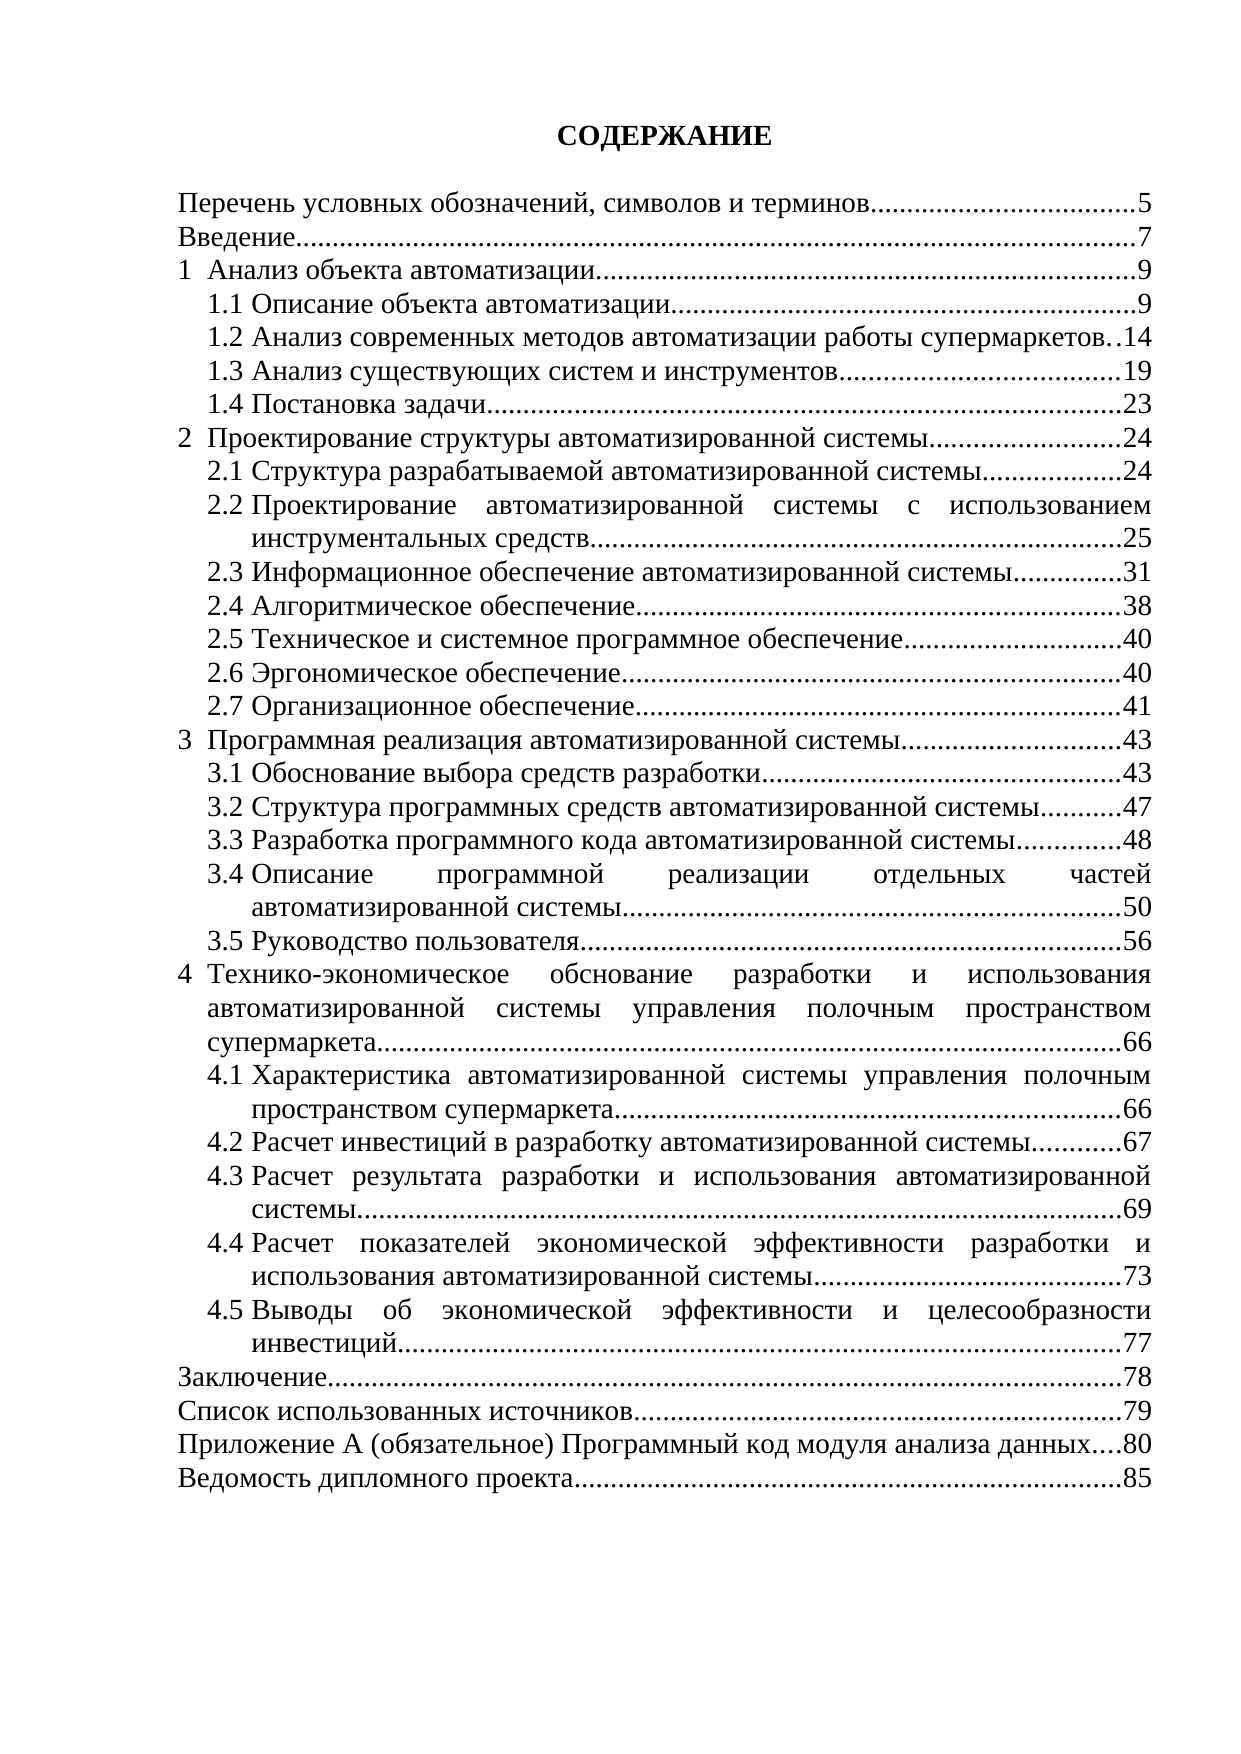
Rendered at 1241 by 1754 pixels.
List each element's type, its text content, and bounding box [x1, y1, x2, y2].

text 4.2 Расчет инвестиций в разработку автоматизированной системы 67 [207, 1124, 1152, 1158]
text 3 Программная реализация автоматизированной системы 43 [177, 722, 1152, 755]
text 4.3 Расчет результата разработки и использования автоматизированной системы 69 [207, 1158, 1152, 1225]
text 3.4 Описание программной реализации отдельных частей автоматизированной системы 50 [207, 856, 1152, 923]
text 2.7 Организационное обеспечение 41 [207, 688, 1152, 722]
text 3.2 Структура программных средств автоматизированной системы 47 [207, 789, 1152, 822]
text 2.3 Информационное обеспечение автоматизированной системы 31 [207, 554, 1152, 588]
text 4 Технико-экономическое обснование разработки и использования автоматизированной системы управления полочным пространством супермаркета 66 [177, 957, 1152, 1057]
text 1.2 Анализ современных методов автоматизации работы супермаркетов 14 [207, 319, 1152, 353]
text 1.4 Постановка задачи 23 [207, 386, 1152, 420]
text 3.3 Разработка программного кода автоматизированной системы 48 [207, 822, 1152, 856]
text 4.5 Выводы об экономической эффективности и целесообразности инвестиций 77 [207, 1292, 1152, 1359]
text 2.4 Алгоритмическое обеспечение 38 [207, 588, 1152, 621]
text 2.2 Проектирование автоматизированной системы с использованием инструментальных средств 25 [207, 487, 1152, 554]
text 1.3 Анализ существующих систем и инструментов 19 [207, 353, 1152, 386]
text Приложение А (обязательное) Программный код модуля анализа данных 80 [177, 1426, 1152, 1460]
text 3.5 Руководство пользователя 56 [207, 923, 1152, 957]
text Перечень условных обозначений, символов и терминов 5 [177, 185, 1152, 219]
text 2.5 Техническое и системное программное обеспечение 40 [207, 621, 1152, 655]
text 4.1 Характеристика автоматизированной системы управления полочным пространством супермаркета 66 [207, 1057, 1152, 1124]
text 2.1 Структура разрабатываемой автоматизированной системы 24 [207, 453, 1152, 487]
text Введение 7 [177, 219, 1152, 252]
text Список использованных источников 79 [177, 1393, 1152, 1426]
text 2 Проектирование структуры автоматизированной системы 24 [177, 420, 1152, 453]
text 1 Анализ объекта автоматизации 9 [177, 252, 1152, 286]
text Заключение 78 [327, 1359, 1152, 1393]
text Ведомость дипломного проекта 85 [177, 1460, 1152, 1493]
text 1.1 Описание объекта автоматизации 9 [207, 286, 1152, 319]
text СОДЕРЖАНИЕ [177, 118, 1152, 152]
text 3.1 Обоснование выбора средств разработки 43 [207, 755, 1152, 789]
text 4.4 Расчет показателей экономической эффективности разработки и использования автоматизированной системы 73 [207, 1225, 1152, 1292]
text 2.6 Эргономическое обеспечение 40 [207, 655, 1152, 688]
